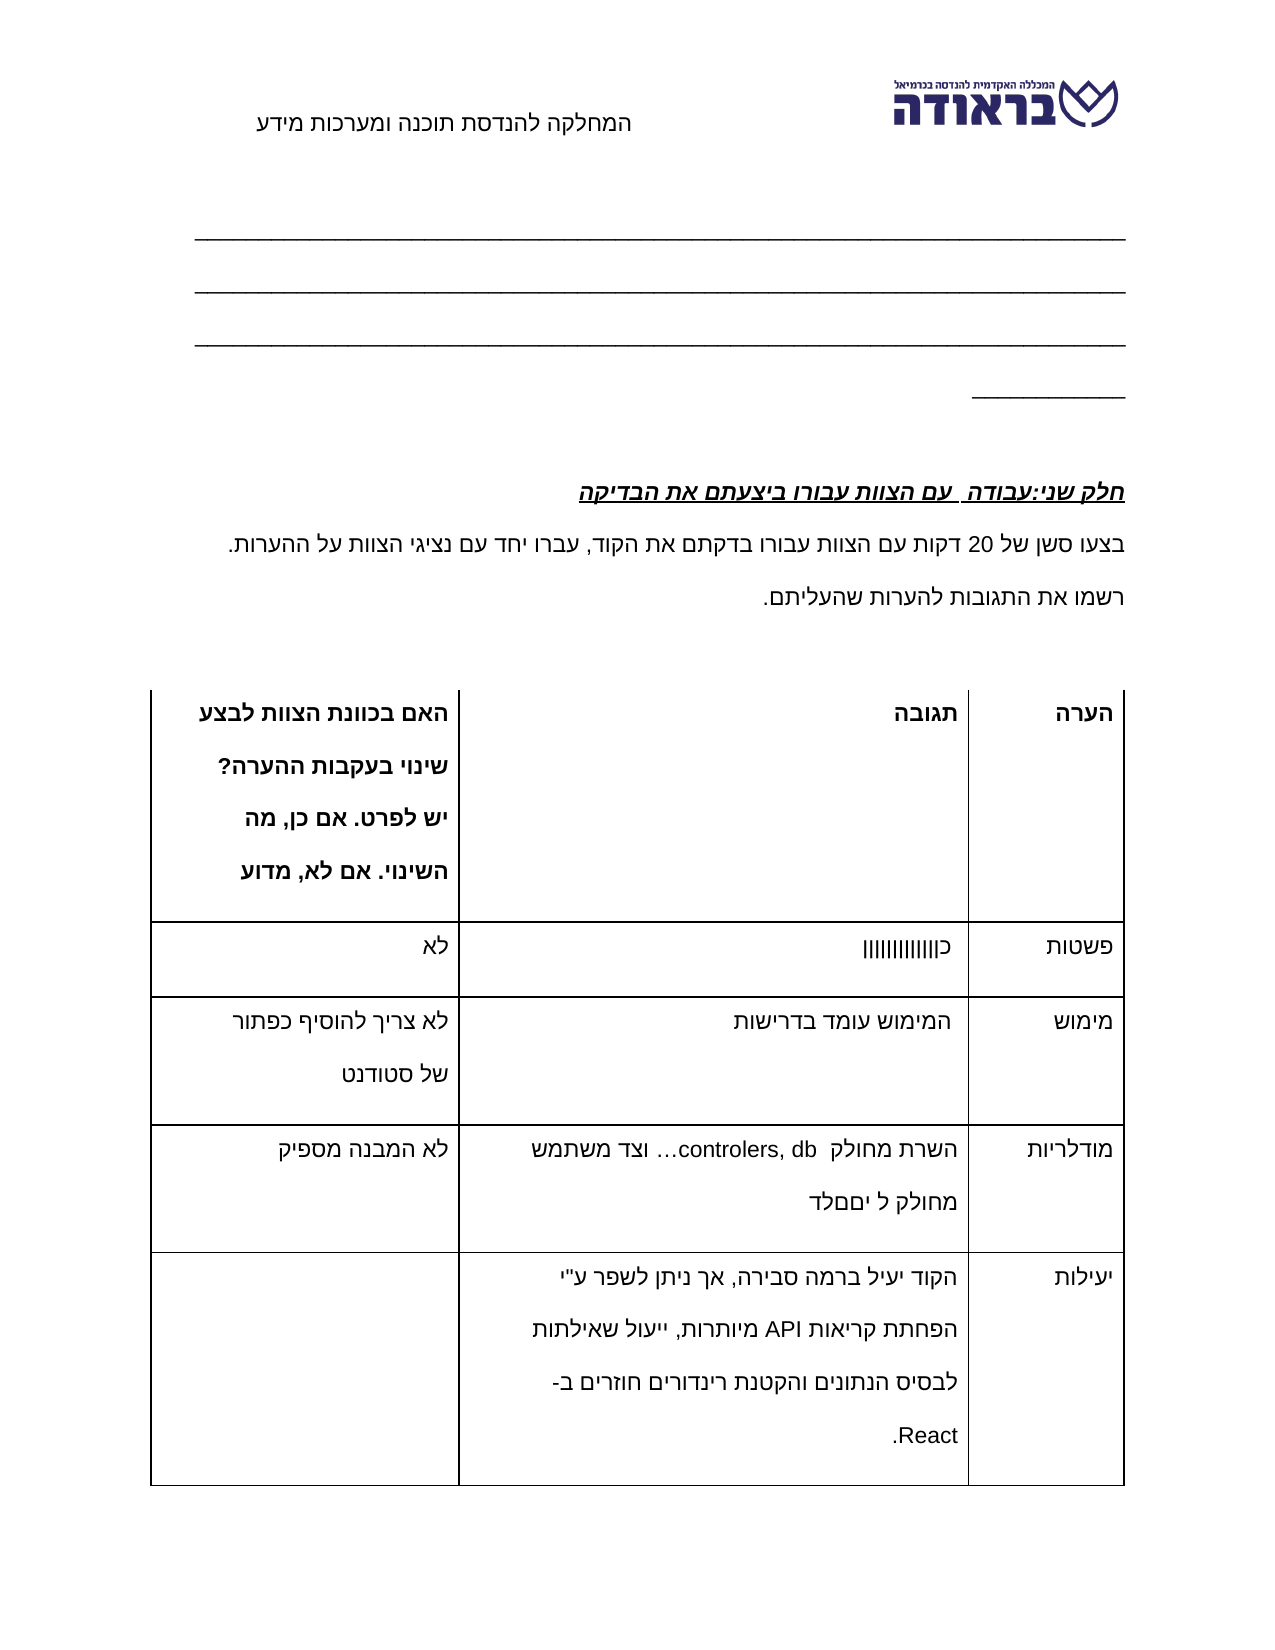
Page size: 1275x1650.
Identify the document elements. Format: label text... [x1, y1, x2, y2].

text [187, 215, 1125, 400]
table_cell לא המבנה מספיק [152, 1126, 458, 1252]
table_cell יעילות [969, 1253, 1123, 1485]
table_header תגובה [460, 690, 968, 921]
table_cell המימוש עומד בדרישות [460, 998, 968, 1124]
table_cell לא [152, 923, 458, 996]
table_cell כןןןןןןןןןןןןן [460, 923, 968, 996]
table_cell פשטות [969, 923, 1123, 996]
table_cell מימוש [969, 998, 1123, 1124]
table_cell השרת מחולק controlers, db… וצד משתמש מחולק ל יםםלד [460, 1126, 968, 1252]
table_cell [152, 1253, 458, 1485]
table_cell מודלריות [969, 1126, 1123, 1252]
text רשמו את התגובות להערות שהעליתם. [187, 584, 1125, 611]
table_header הערה [969, 690, 1123, 921]
table_header האם בכוונת הצוות לבצע שינוי בעקבות ההערה? יש לפרט. אם כן, מה השינוי. אם לא, מדוע [152, 690, 458, 921]
table_cell הקוד יעיל ברמה סבירה, אך ניתן לשפר ע"י הפחתת קריאות API מיותרות, ייעול שאילתות לבסיס הנתונים והקטנת רינדורים חוזרים ב-React. [460, 1253, 968, 1485]
text בצעו סשן של 20 דקות עם הצוות עבורו בדקתם את הקוד, עברו יחד עם נציגי הצוות על ההערות. [187, 531, 1125, 558]
table_cell לא צריך להוסיף כפתור של סטודנט [152, 998, 458, 1124]
picture [887, 75, 1125, 132]
text חלק שני:עבודה עם הצוות עבורו ביצעתם את הבדיקה [187, 479, 1125, 505]
